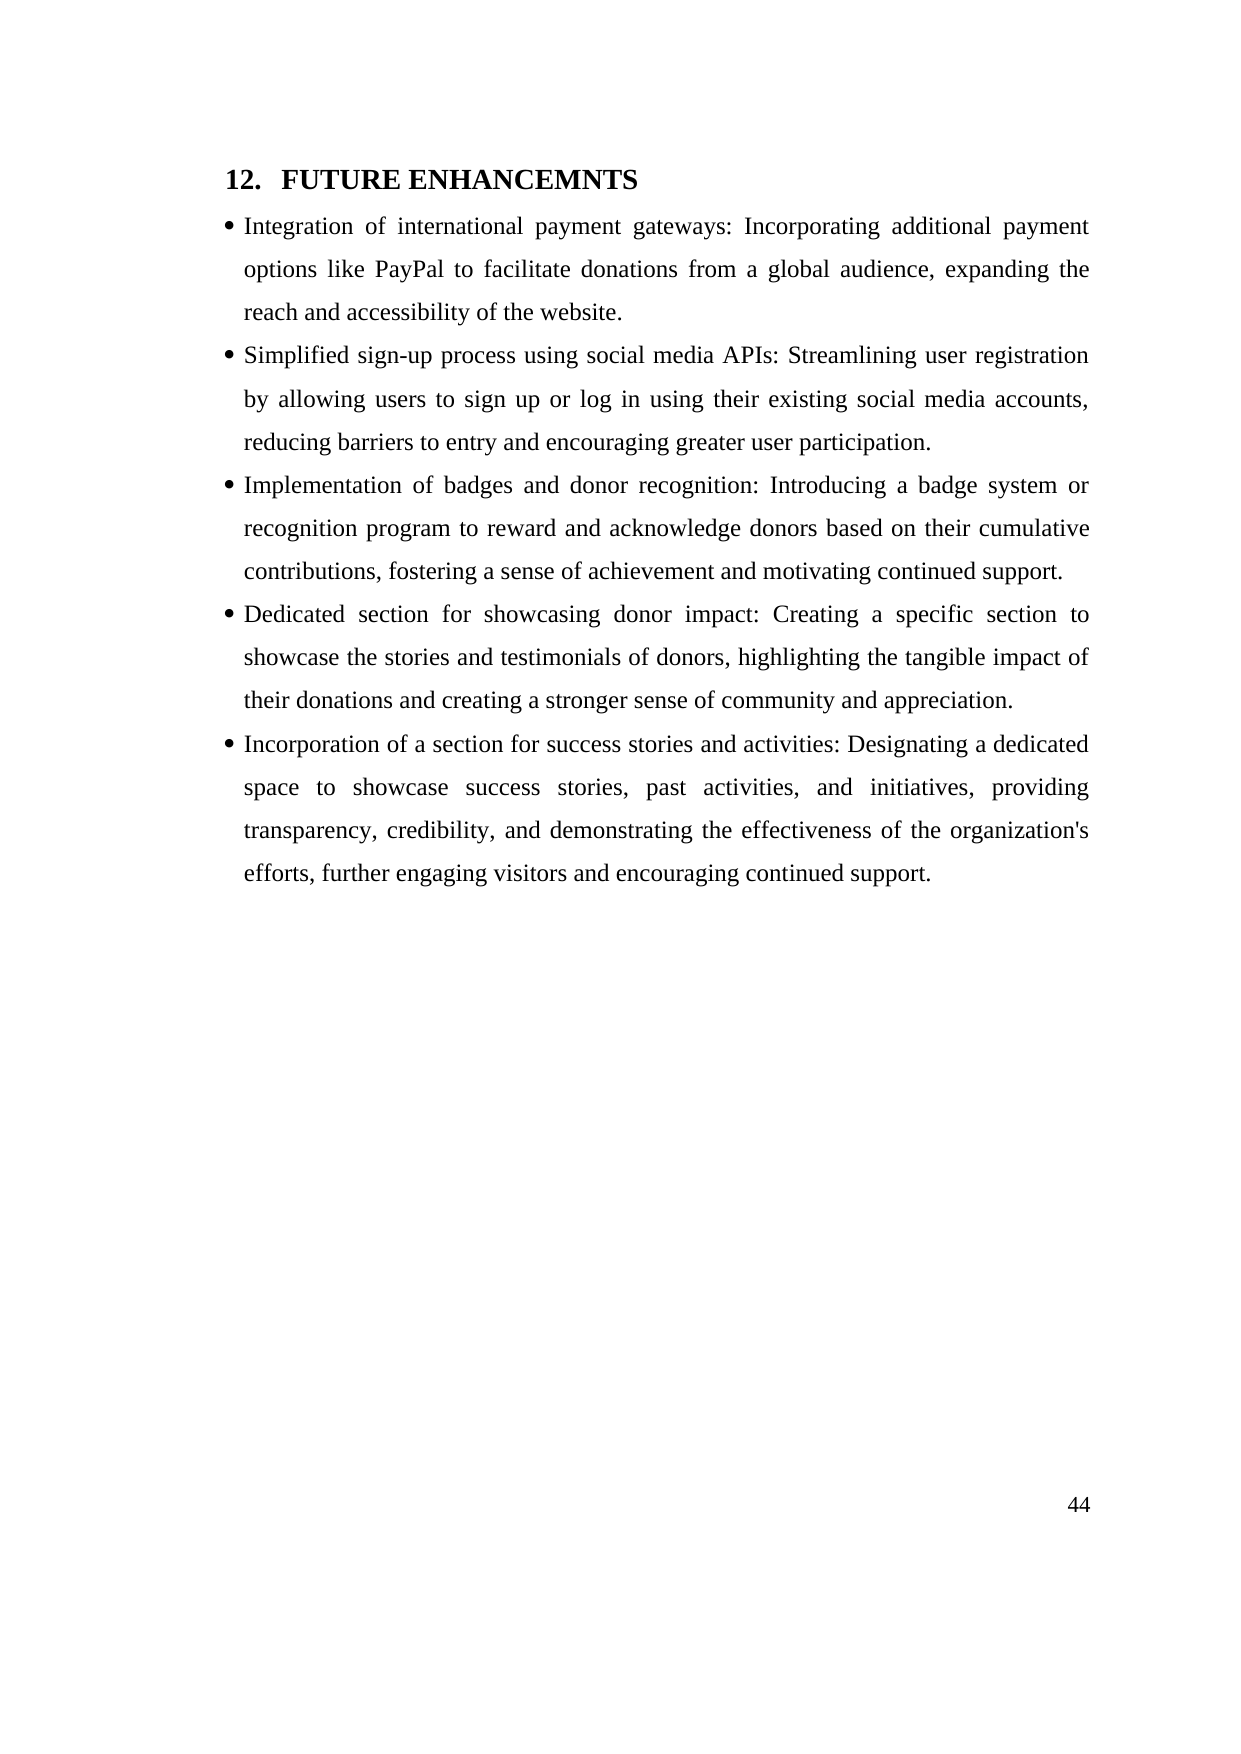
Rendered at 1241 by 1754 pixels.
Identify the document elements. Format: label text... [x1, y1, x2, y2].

list Incorporation of a section for success stories and activities: Designating a dedicated space to showcase success stories, past activities, and initiatives, providing transparency, credibility, and demonstrating the effectiveness of the organization's efforts, further engaging visitors and encouraging continued support. [225, 729, 1090, 887]
subtitle FUTURE ENHANCEMNTS [225, 162, 1090, 196]
list Simplified sign-up process using social media APIs: Streamlining user registration by allowing users to sign up or log in using their existing social media accounts, reducing barriers to entry and encouraging greater user participation. [225, 341, 1090, 456]
list Integration of international payment gateways: Incorporating additional payment options like PayPal to facilitate donations from a global audience, expanding the reach and accessibility of the website. [225, 211, 1090, 326]
list Implementation of badges and donor recognition: Introducing a badge system or recognition program to reward and acknowledge donors based on their cumulative contributions, fostering a sense of achievement and motivating continued support. [225, 470, 1090, 585]
list Dedicated section for showcasing donor impact: Creating a specific section to showcase the stories and testimonials of donors, highlighting the tangible impact of their donations and creating a stronger sense of community and appreciation. [225, 599, 1090, 714]
